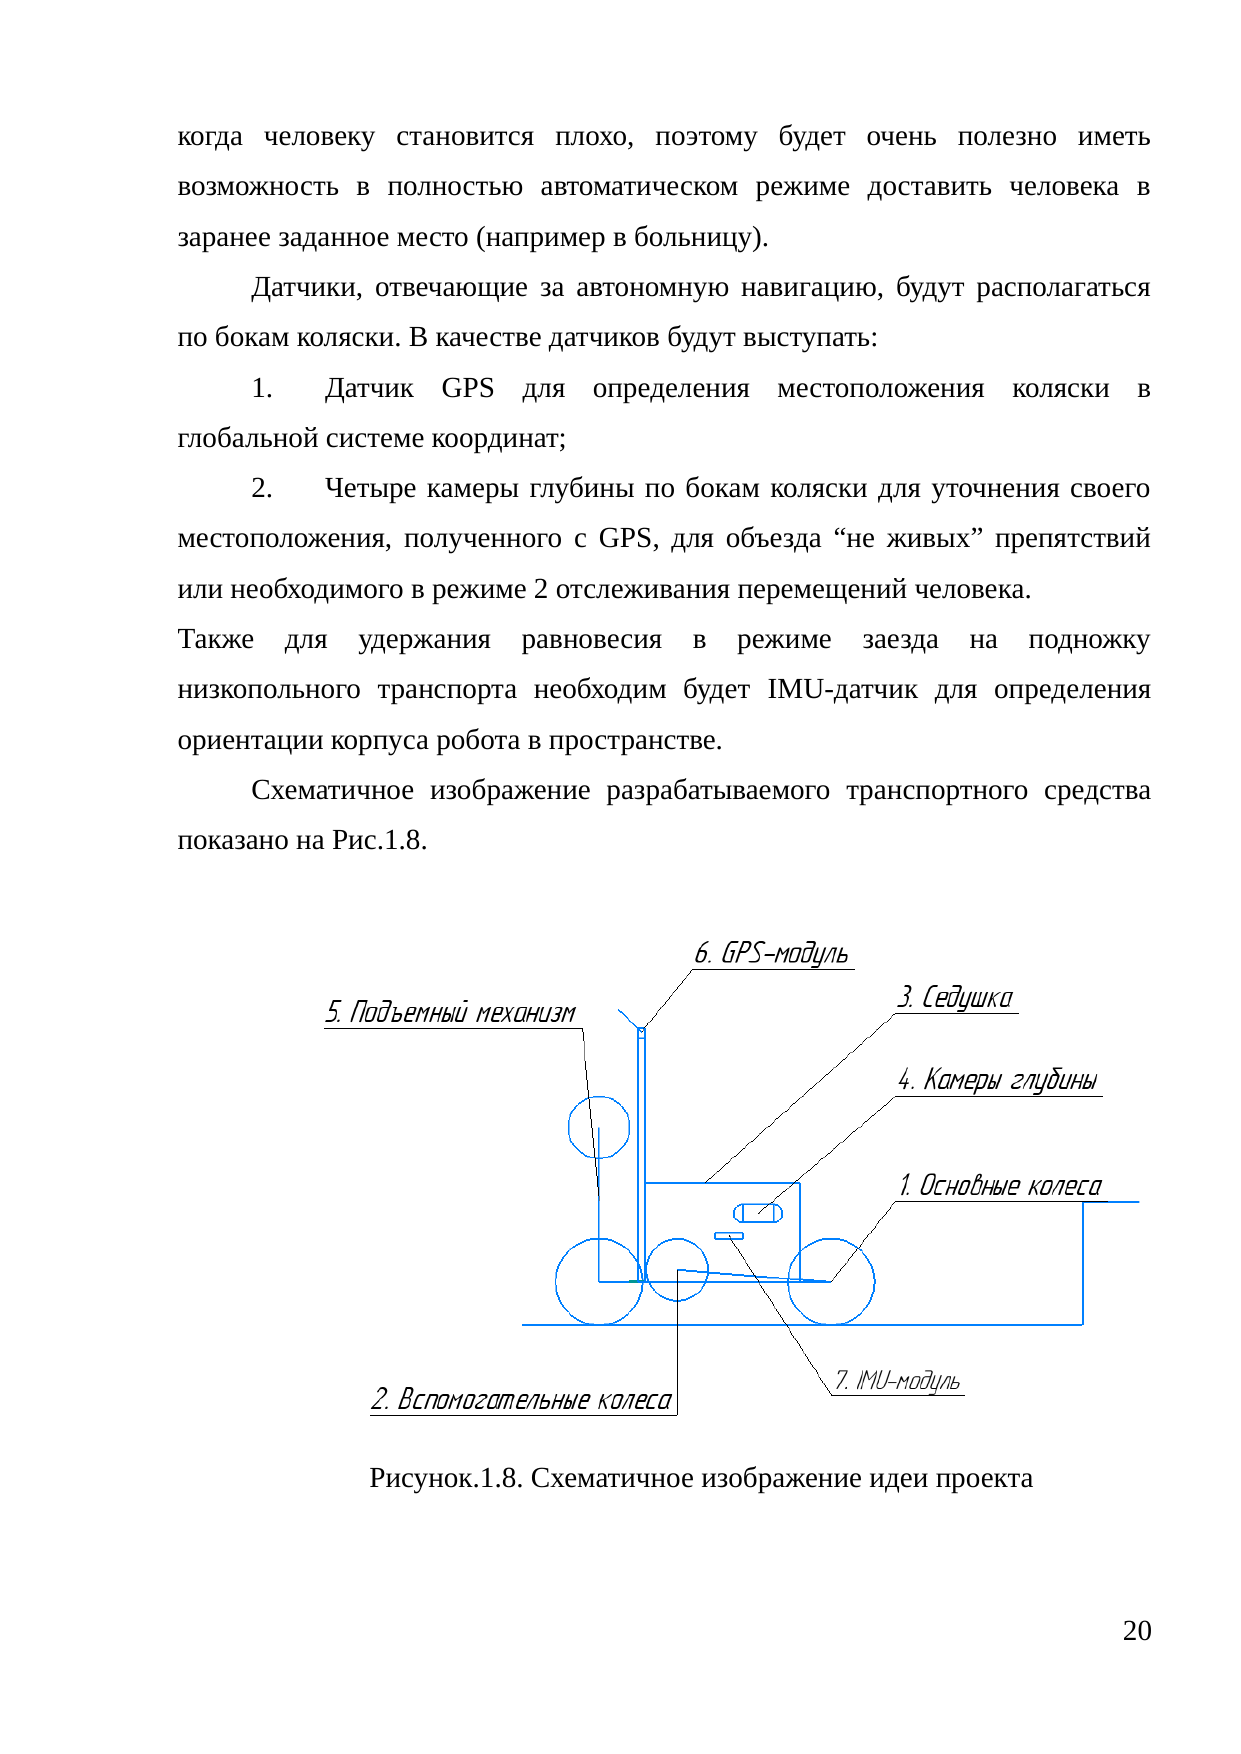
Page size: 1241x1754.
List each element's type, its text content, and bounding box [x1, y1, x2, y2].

list Датчик GPS для определения местоположения коляски в глобальной системе координат; [177, 370, 1152, 453]
text Также для удержания равновесия в режиме заезда на подножку низкопольного транспорта необходим будет IMU-датчик для определения ориентации корпуса робота в пространстве. [177, 621, 1152, 755]
text Датчики, отвечающие за автономную навигацию, будут располагаться по бокам коляски. В качестве датчиков будут выступать: [177, 269, 1152, 353]
text Схематичное изображение разрабатываемого транспортного средства показано на Рис.1.8. [177, 772, 1152, 856]
text Рисунок.1.8. Схематичное изображение идеи проекта [177, 1460, 1152, 1493]
list Четыре камеры глубины по бокам коляски для уточнения своего местоположения, полученного с GPS, для объезда “не живых” препятствий или необходимого в режиме 2 отслеживания перемещений человека. [177, 470, 1152, 604]
picture [263, 872, 1140, 1444]
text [177, 118, 1152, 252]
